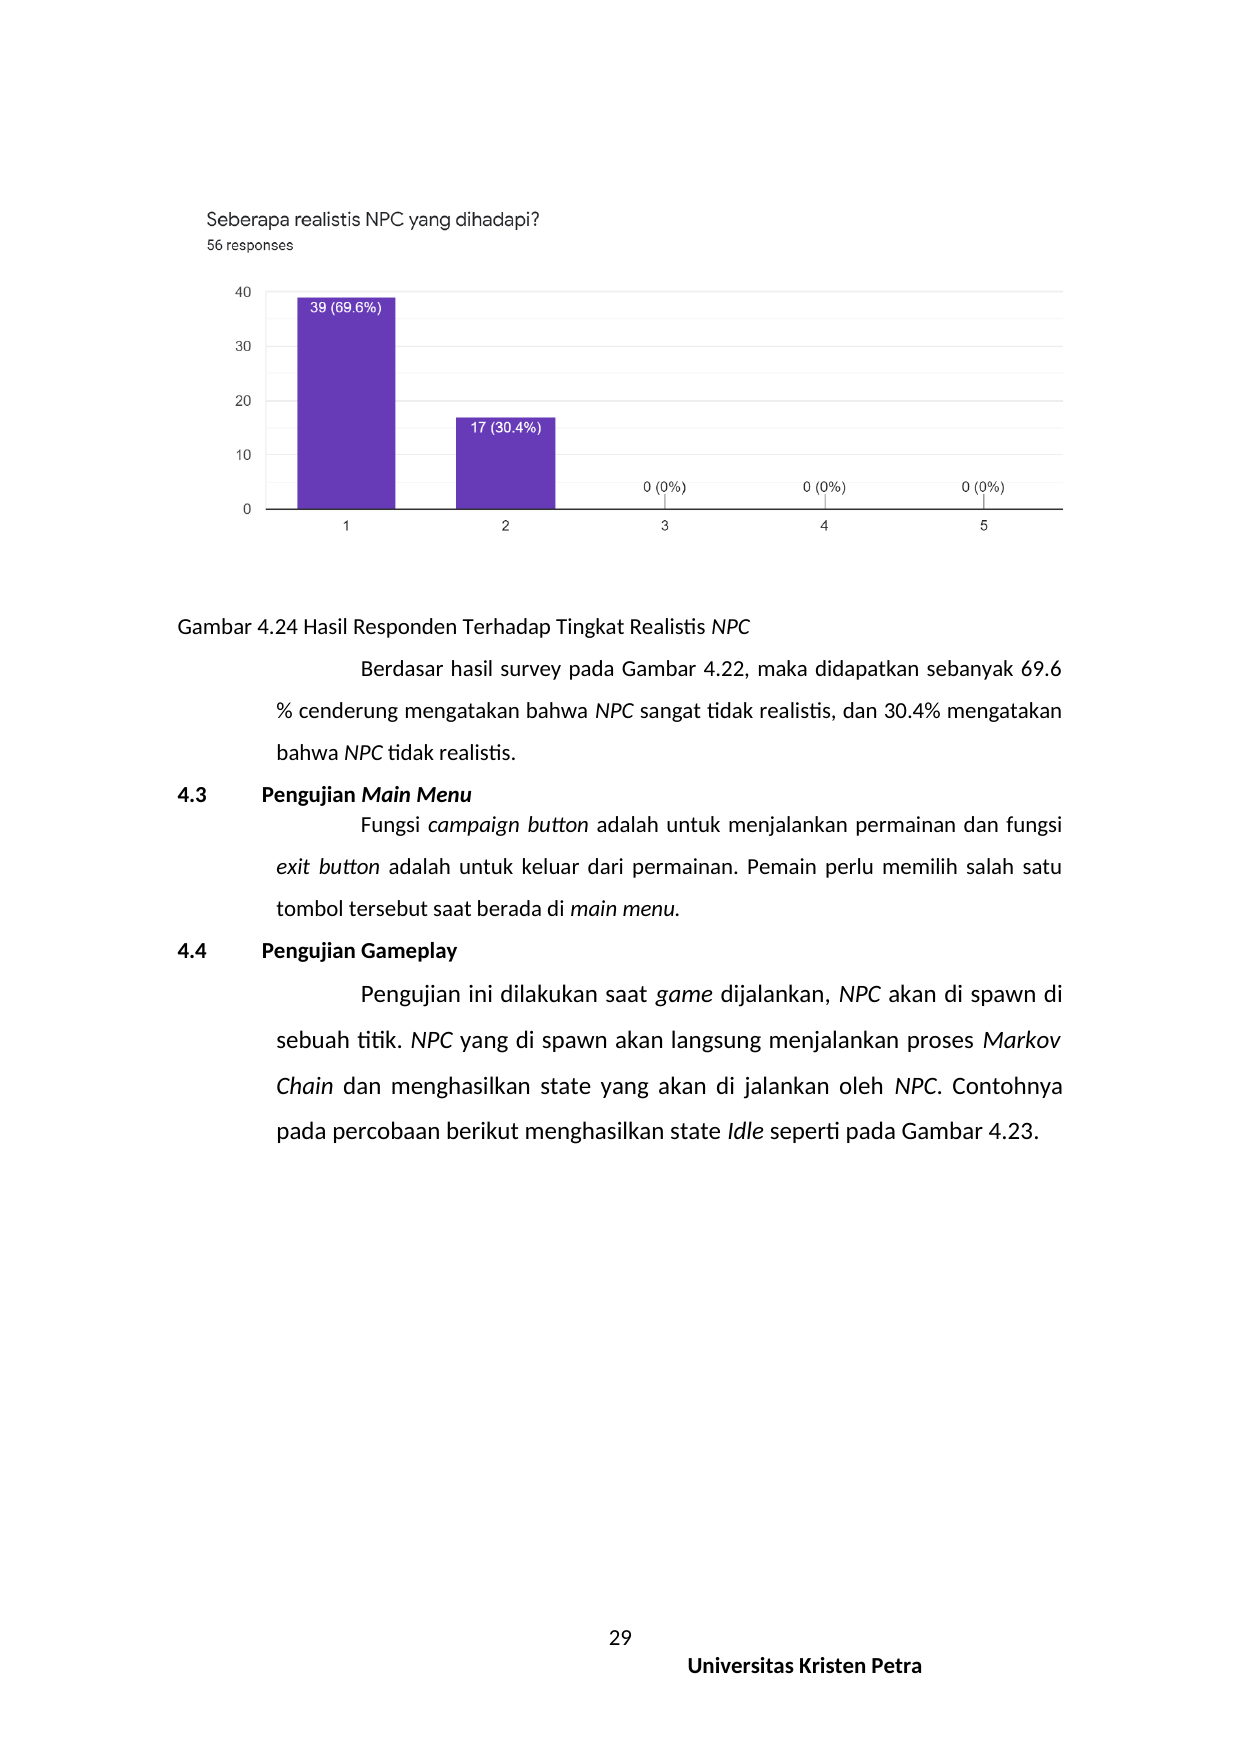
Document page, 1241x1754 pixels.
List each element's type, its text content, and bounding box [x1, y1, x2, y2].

picture [177, 177, 1063, 599]
subtitle 4.3 Pengujian Main Menu [177, 780, 1063, 808]
text Pengujian ini dilakukan saat game dijalankan, NPC akan di spawn di sebuah titik. NPC yang di spawn akan langsung menjalankan proses Markov Chain dan menghasilkan state yang akan di jalankan oleh NPC. Contohnya pada percobaan berikut menghasilkan state Idle seperti pada Gambar 4.23. [276, 978, 1063, 1146]
subtitle 4.4 Pengujian Gameplay [177, 936, 1063, 964]
text Fungsi campaign button adalah untuk menjalankan permainan dan fungsi exit button adalah untuk keluar dari permainan. Pemain perlu memilih salah satu tombol tersebut saat berada di main menu. [276, 810, 1063, 922]
text Berdasar hasil survey pada Gambar 4.22, maka didapatkan sebanyak 69.6 % cenderung mengatakan bahwa NPC sangat tidak realistis, dan 30.4% mengatakan bahwa NPC tidak realistis. [276, 654, 1063, 766]
